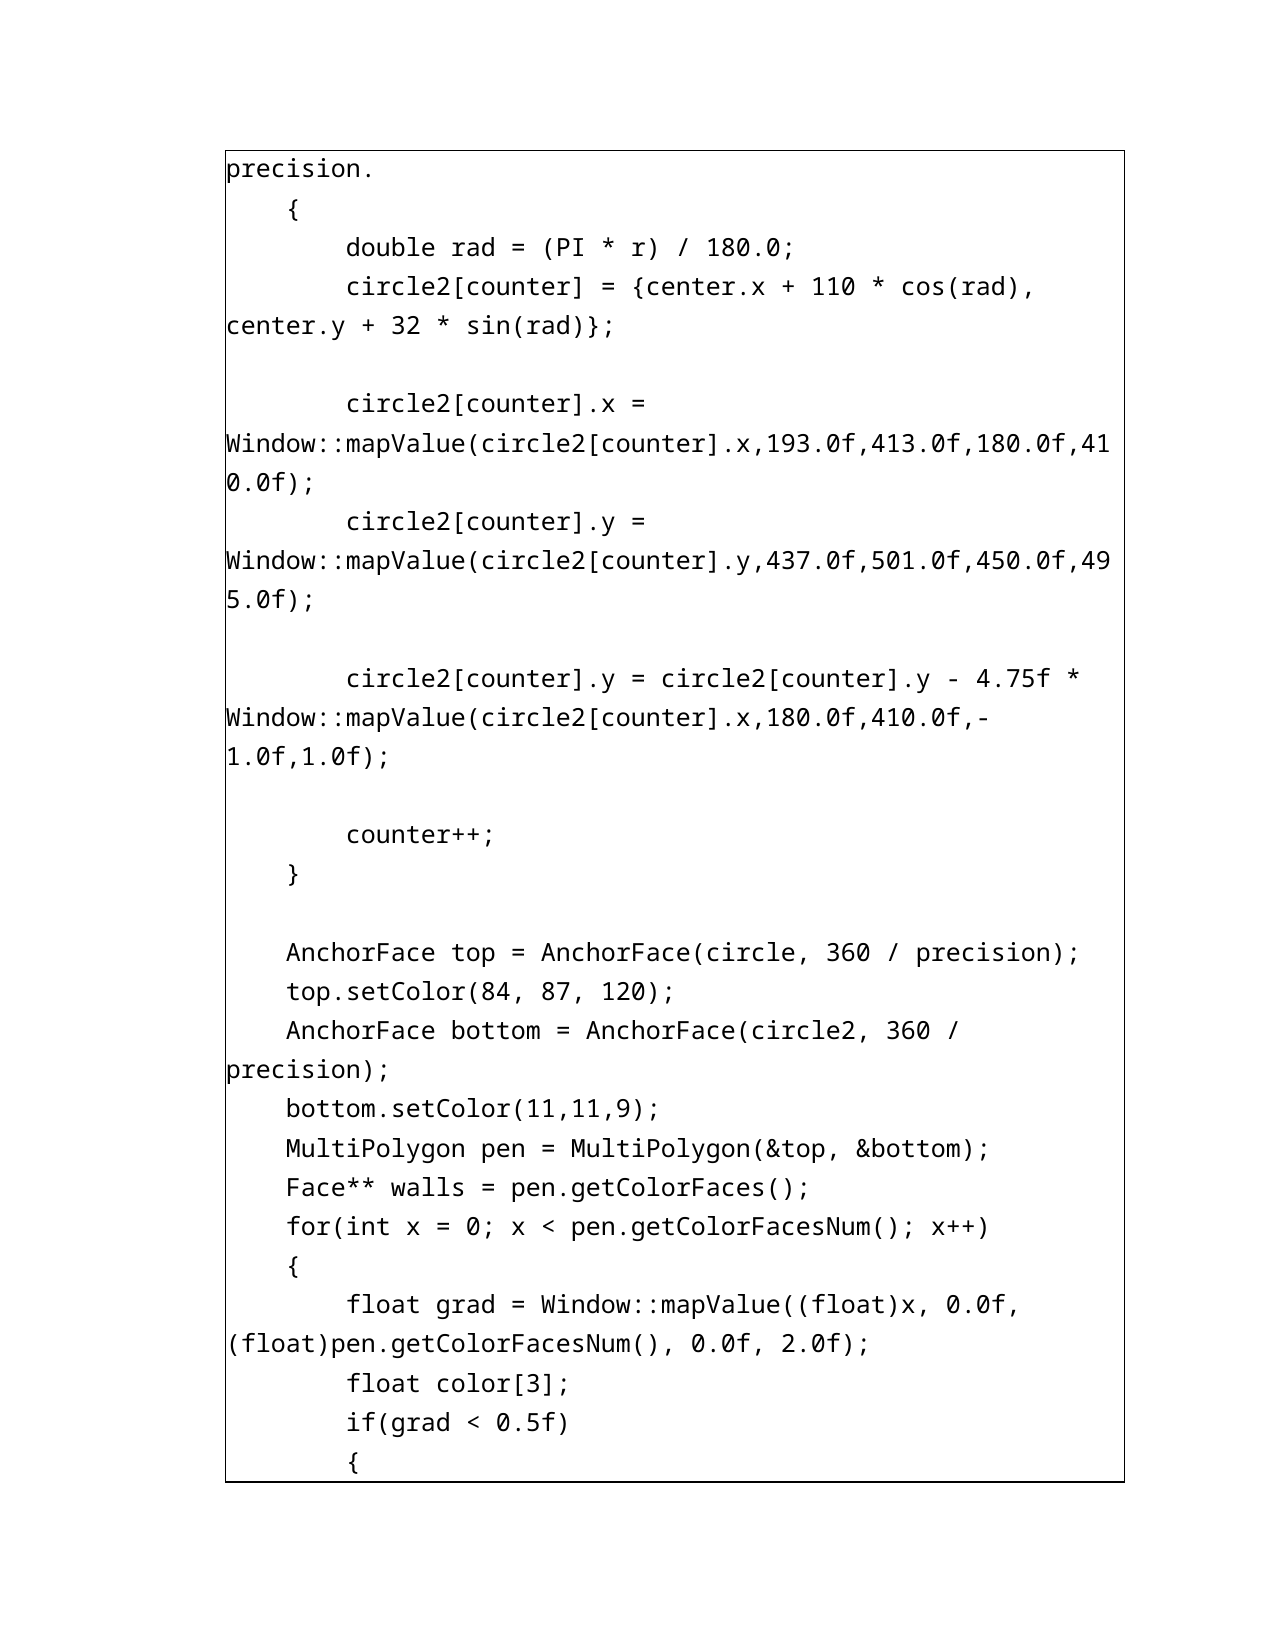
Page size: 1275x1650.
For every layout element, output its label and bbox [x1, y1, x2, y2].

table_header [226, 151, 1124, 1481]
